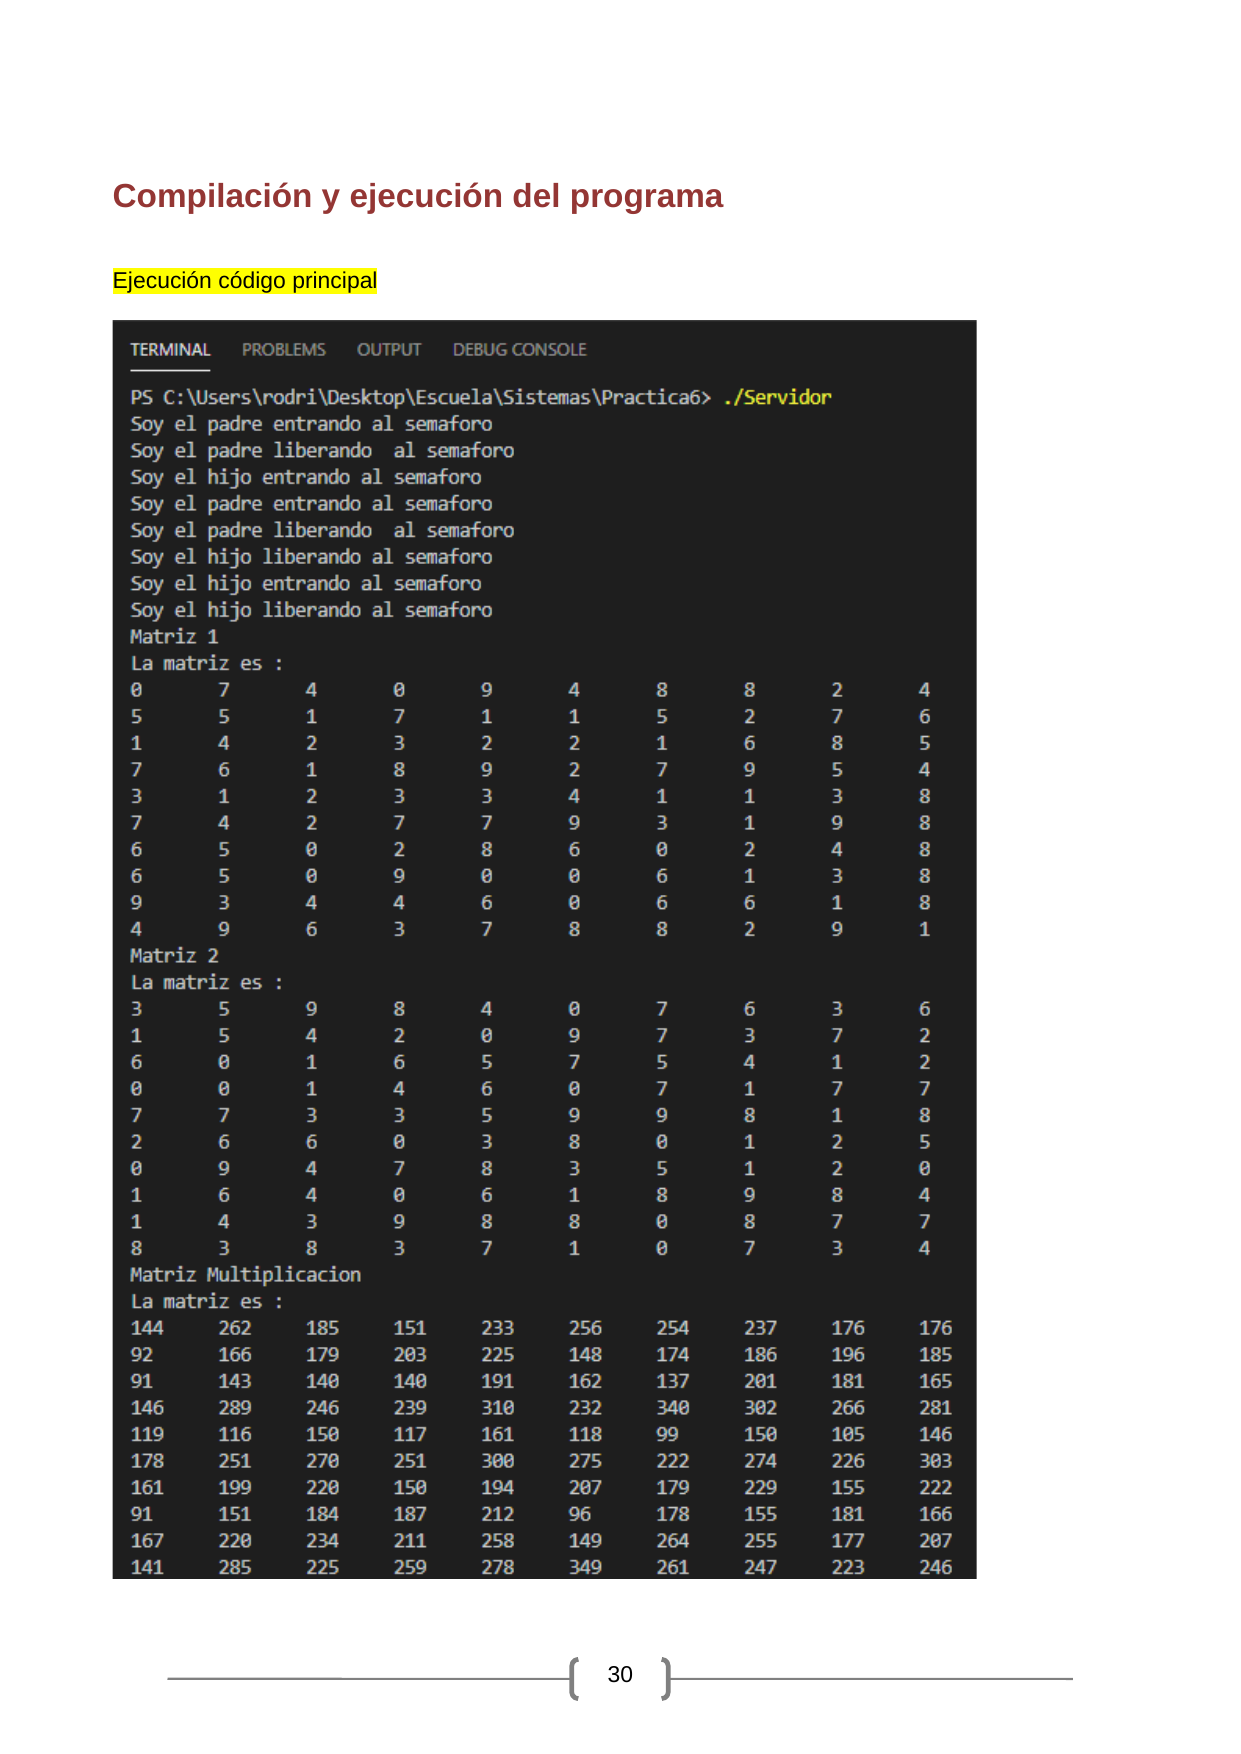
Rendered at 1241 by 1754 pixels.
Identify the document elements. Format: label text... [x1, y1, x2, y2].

picture [112, 320, 977, 1579]
text Compilación y ejecución del programa [112, 176, 1128, 215]
text Ejecución código principal [112, 267, 1128, 294]
